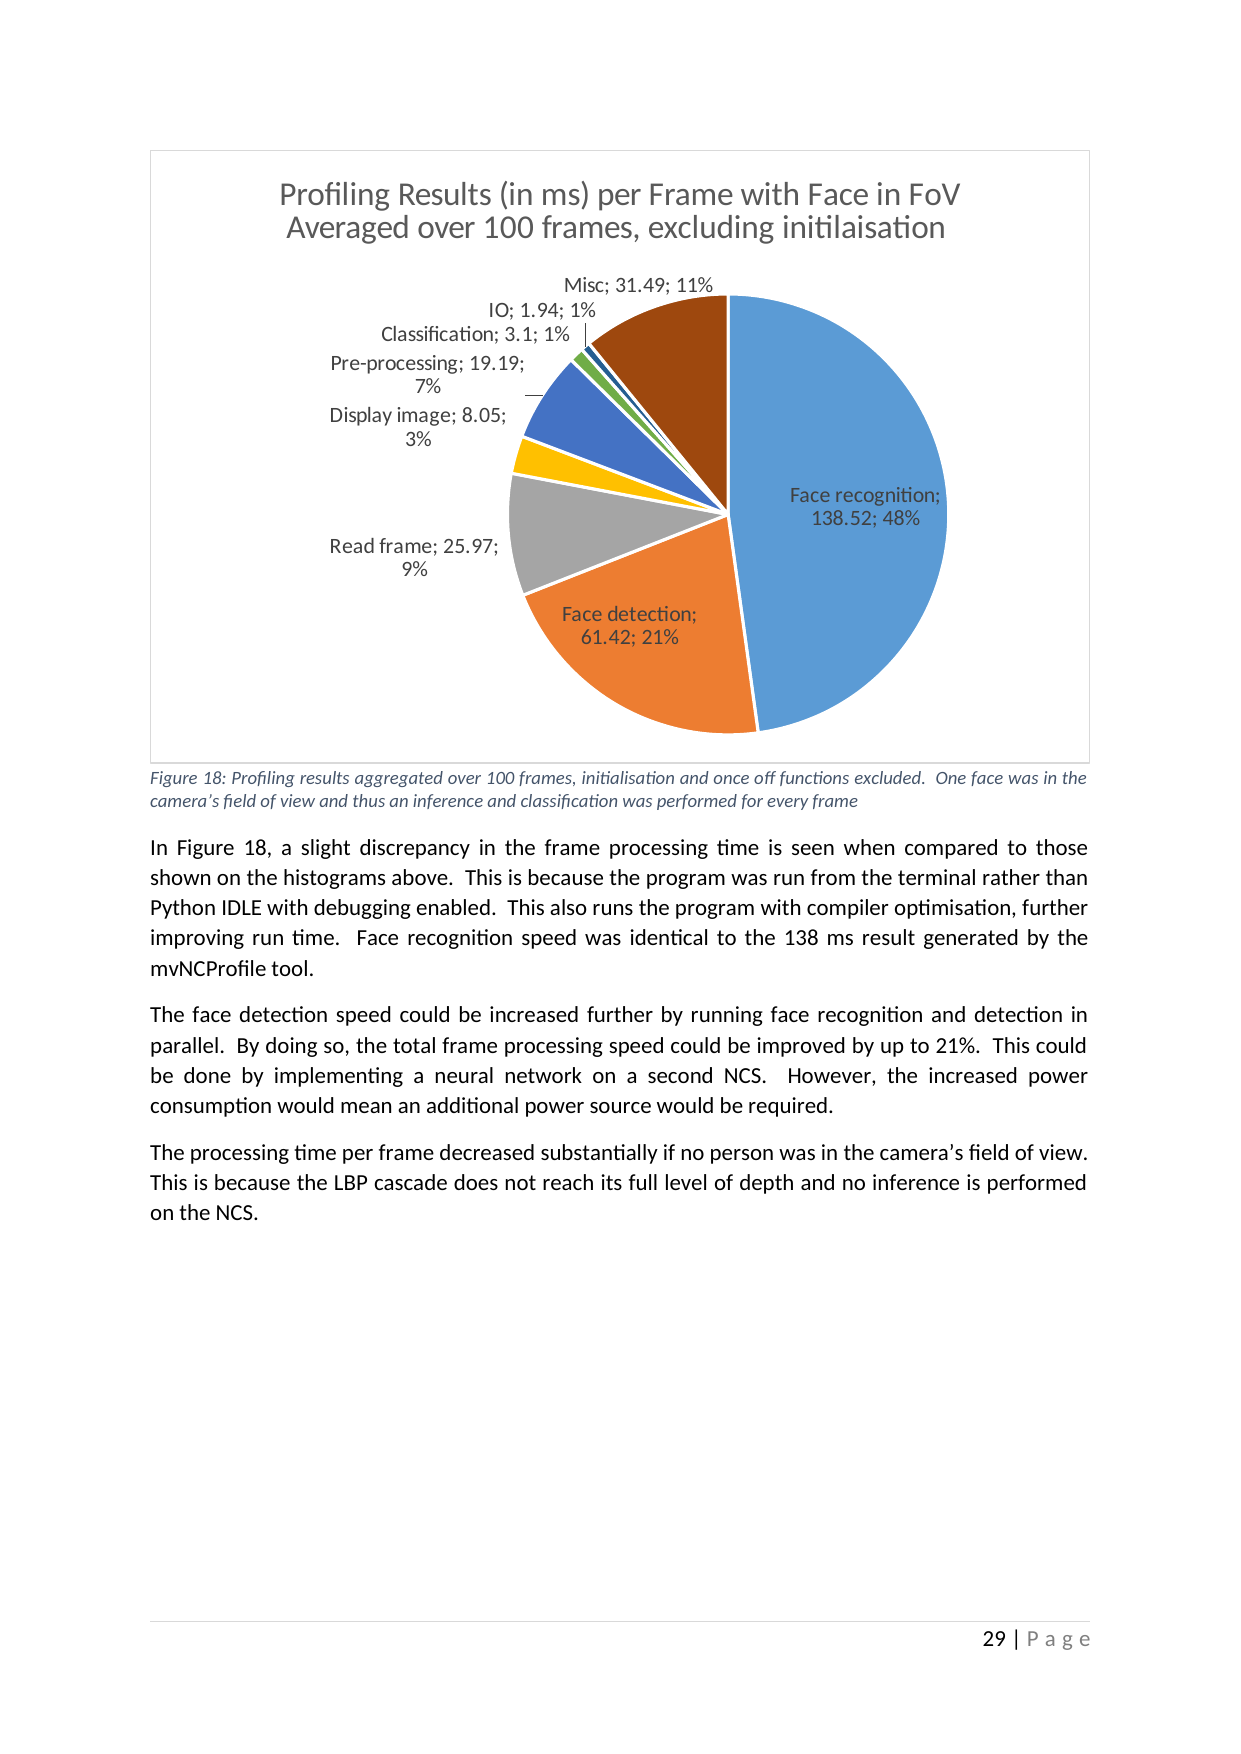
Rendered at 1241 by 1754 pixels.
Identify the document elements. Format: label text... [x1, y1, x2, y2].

text The processing time per frame decreased substantially if no person was in the camera’s field of view. This is because the LBP cascade does not reach its full level of depth and no inference is performed on the NCS. [150, 1138, 1090, 1227]
text In Figure 18, a slight discrepancy in the frame processing time is seen when compared to those shown on the histograms above. This is because the program was run from the terminal rather than Python IDLE with debugging enabled. This also runs the program with compiler optimisation, further improving run time. Face recognition speed was identical to the 138 ms result generated by the mvNCProfile tool. [150, 833, 1090, 982]
text The face detection speed could be increased further by running face recognition and detection in parallel. By doing so, the total frame processing speed could be improved by up to 21%. This could be done by implementing a neural network on a second NCS. However, the increased power consumption would mean an additional power source would be required. [150, 1001, 1090, 1119]
text Figure 18: Profiling results aggregated over 100 frames, initialisation and once off functions excluded. One face was in the camera’s field of view and thus an inference and classification was performed for every frame [150, 766, 1090, 812]
